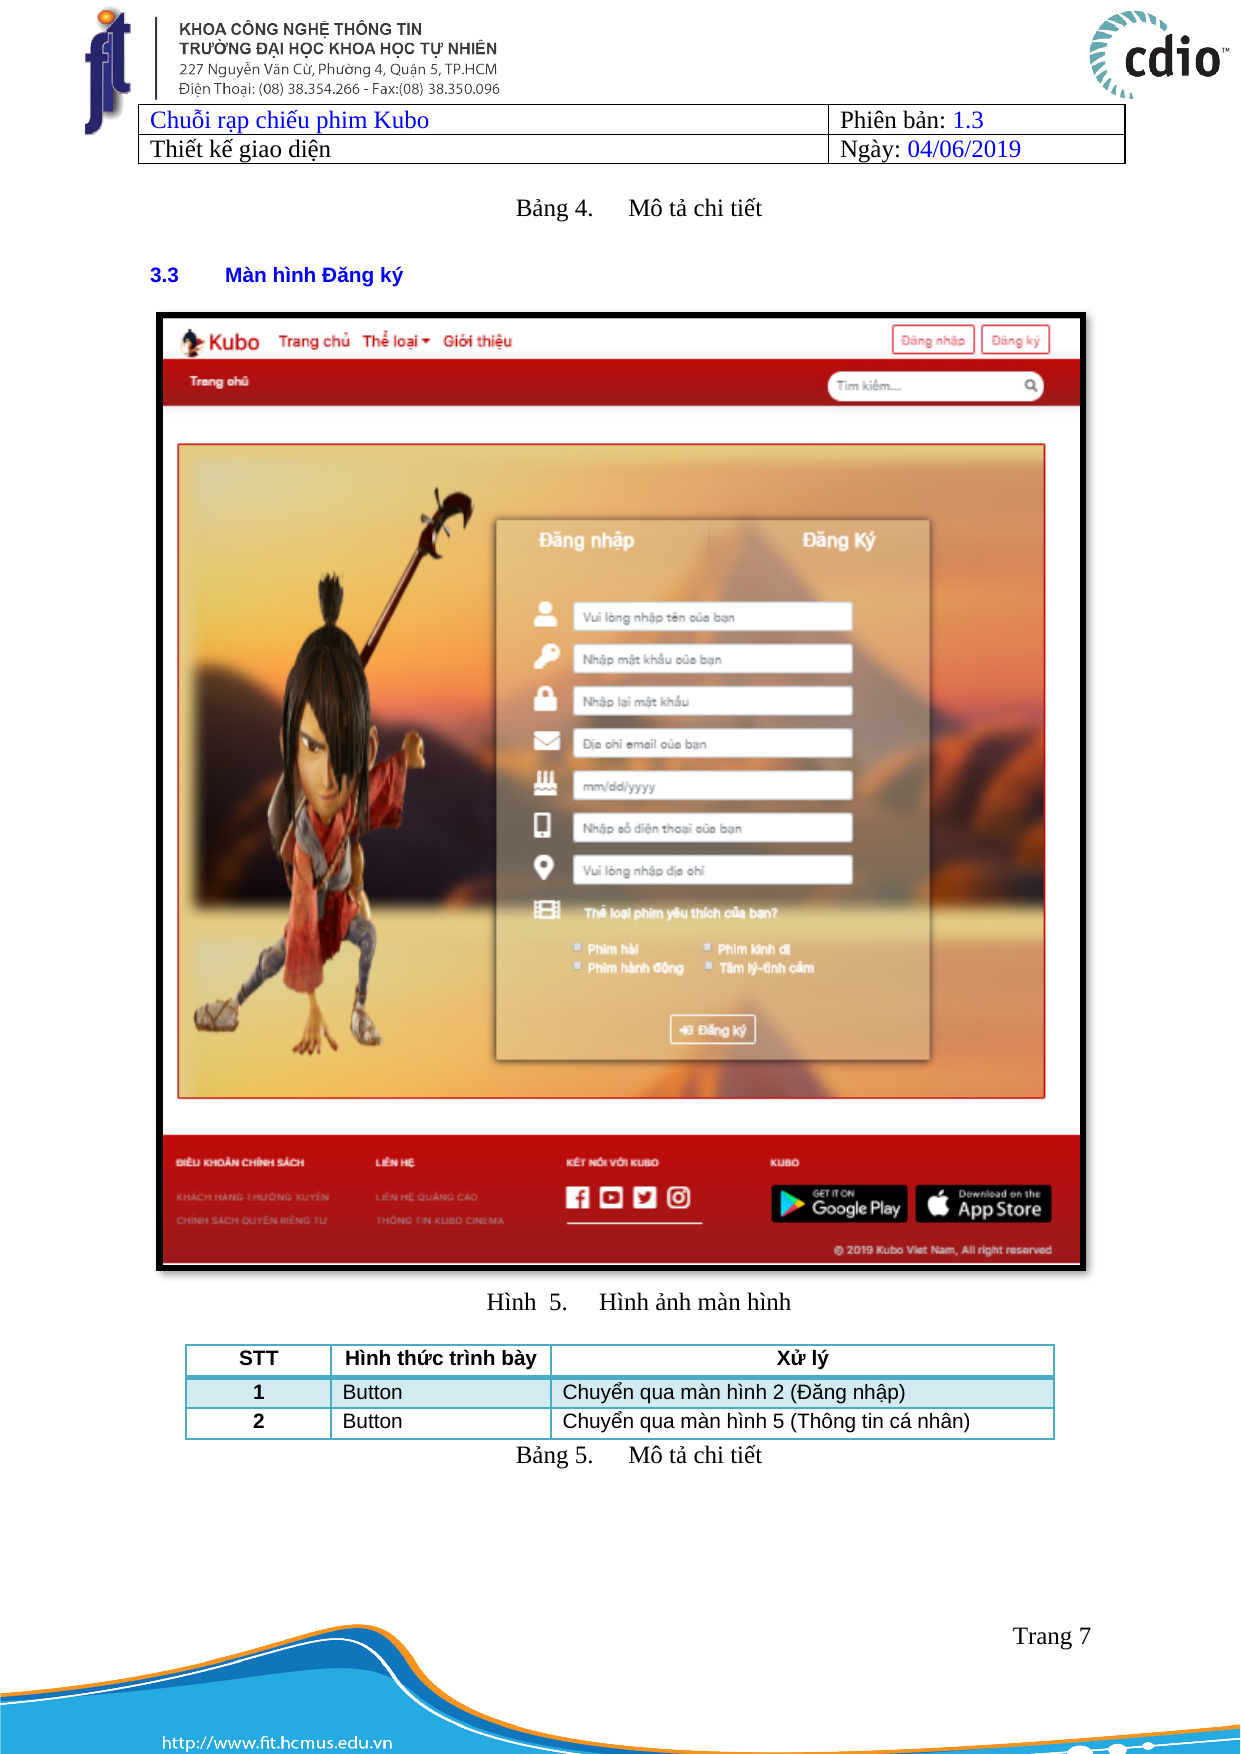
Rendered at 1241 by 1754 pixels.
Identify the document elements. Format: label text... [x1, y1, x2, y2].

table_cell 2 [187, 1409, 330, 1438]
picture [61, 0, 1241, 159]
table_header STT [187, 1346, 330, 1375]
picture [829, 135, 1124, 159]
list Mô tả chi tiết [187, 193, 1090, 222]
picture [0, 1621, 1241, 1754]
picture [139, 105, 828, 134]
table_header Hình thức trình bày [332, 1346, 550, 1375]
list Mô tả chi tiết [187, 1440, 1090, 1469]
picture [829, 105, 1124, 134]
list Hình ảnh màn hình [187, 1287, 1090, 1315]
table_cell Chuyển qua màn hình 5 (Thông tin cá nhân) [552, 1409, 1053, 1438]
picture [139, 135, 828, 159]
table_cell 1 [187, 1380, 330, 1407]
picture [163, 318, 1080, 1265]
table_header Xử lý [552, 1346, 1053, 1375]
table_cell Button [332, 1380, 550, 1407]
table_cell Button [332, 1409, 550, 1438]
table_cell Chuyển qua màn hình 2 (Đăng nhập) [552, 1380, 1053, 1407]
subtitle Màn hình Đăng ký [150, 263, 1090, 287]
